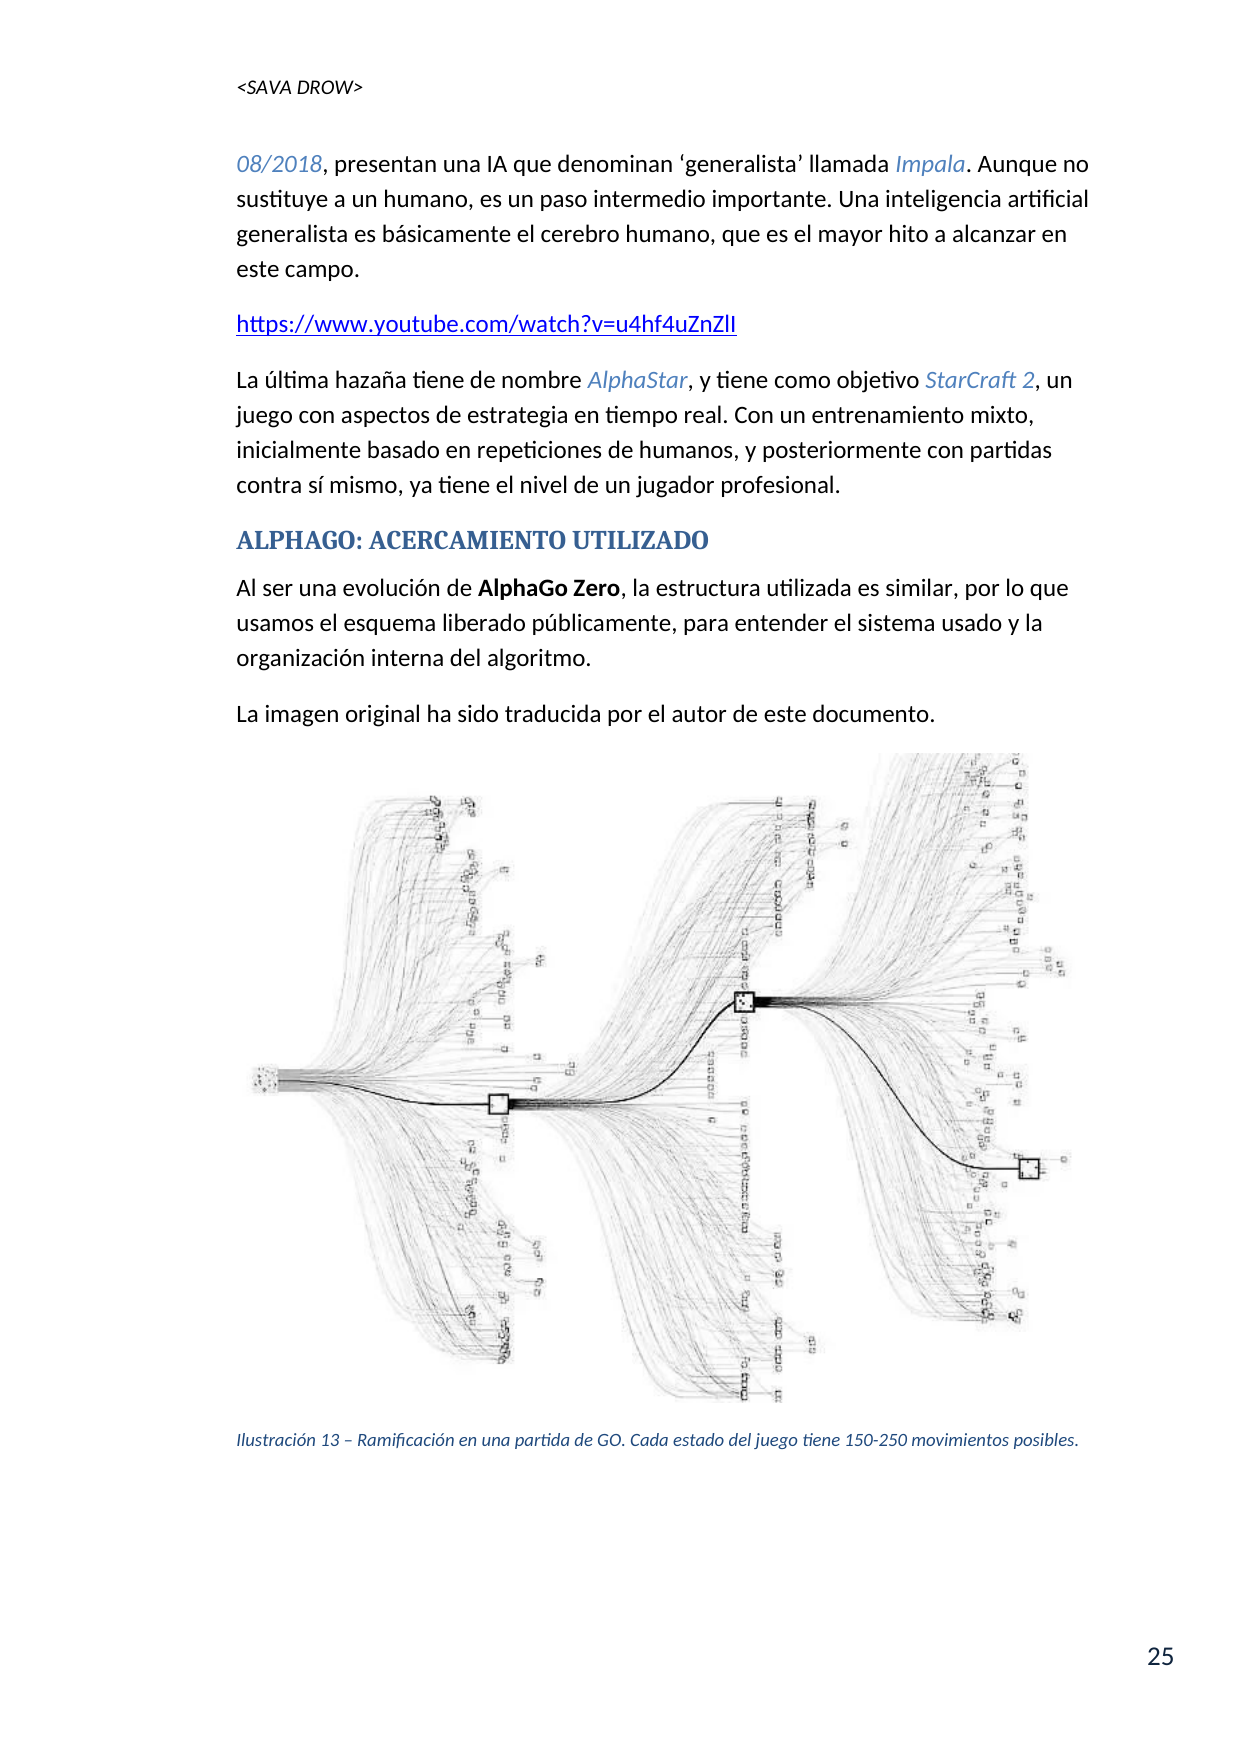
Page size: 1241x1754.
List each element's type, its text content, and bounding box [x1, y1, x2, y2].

text Al ser una evolución de AlphaGo Zero, la estructura utilizada es similar, por lo que usamos el esquema liberado públicamente, para entender el sistema usado y la organización interna del algoritmo. [236, 572, 1092, 672]
text La última hazaña tiene de nombre AlphaStar, y tiene como objetivo StarCraft 2, un juego con aspectos de estrategia en tiempo real. Con un entrenamiento mixto, inicialmente basado en repeticiones de humanos, y posteriormente con partidas contra sí mismo, ya tiene el nivel de un jugador profesional. [236, 364, 1092, 500]
text 08/2018, presentan una IA que denominan ‘generalista’ llamada Impala. Aunque no sustituye a un humano, es un paso intermedio importante. Una inteligencia artificial generalista es básicamente el cerebro humano, que es el mayor hito a alcanzar en este campo. [236, 148, 1092, 283]
text https://www.youtube.com/watch?v=u4hf4uZnZlI [236, 308, 1092, 339]
text La imagen original ha sido traducida por el autor de este documento. [236, 698, 1092, 728]
subtitle ALPHAGO: ACERCAMIENTO UTILIZADO [236, 525, 1092, 556]
picture [236, 753, 1093, 1403]
